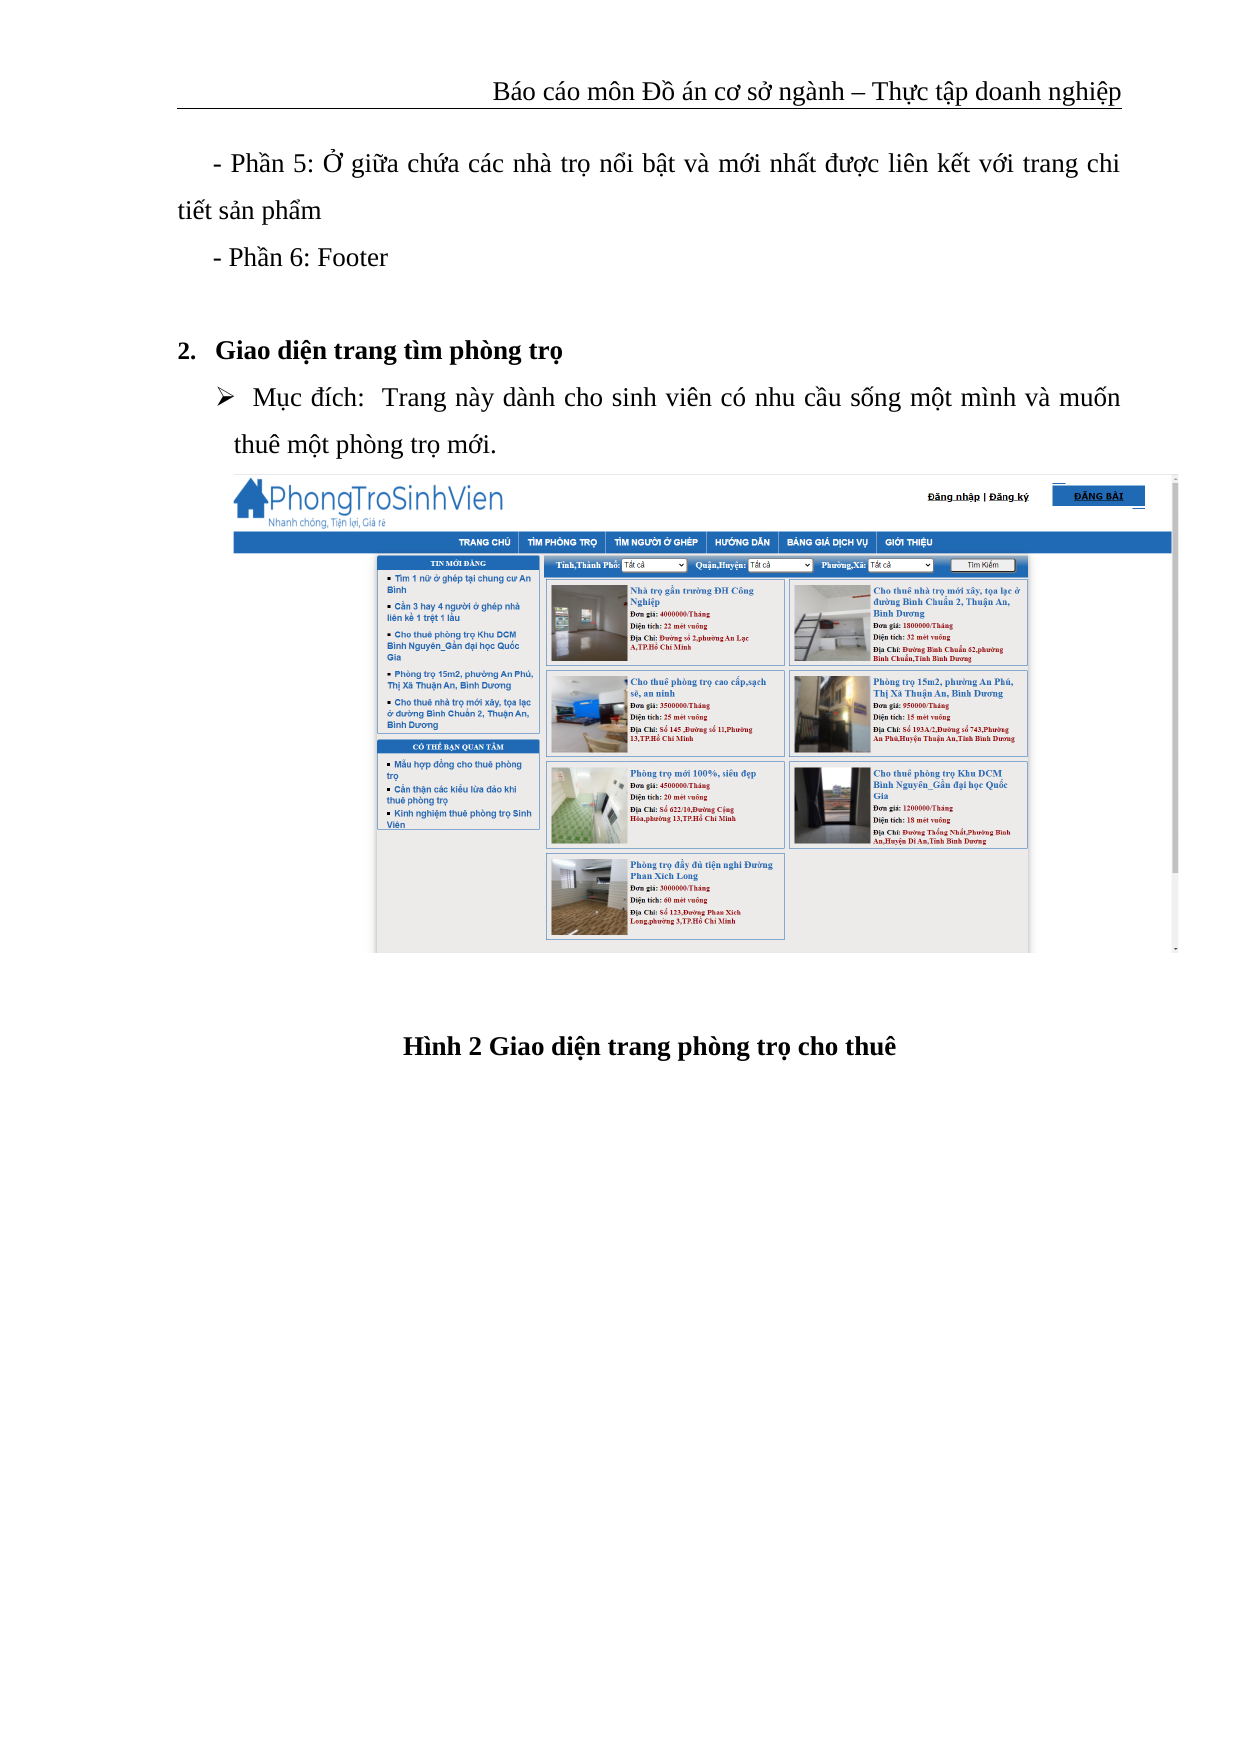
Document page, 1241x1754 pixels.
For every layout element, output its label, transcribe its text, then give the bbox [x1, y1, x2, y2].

picture [233, 474, 1179, 953]
text - Phần 5: Ở giữa chứa các nhà trọ nổi bật và mới nhất được liên kết với trang chi tiết sản phẩm [177, 148, 1122, 225]
list Mục đích: Trang này dành cho sinh viên có nhu cầu sống một mình và muốn thuê một phòng trọ mới. [215, 381, 1122, 459]
text Hình 2 Giao diện trang phòng trọ cho thuê [177, 1030, 1122, 1061]
subtitle Giao diện trang tìm phòng trọ [177, 334, 1122, 365]
text - Phần 6: Footer [177, 241, 1122, 272]
